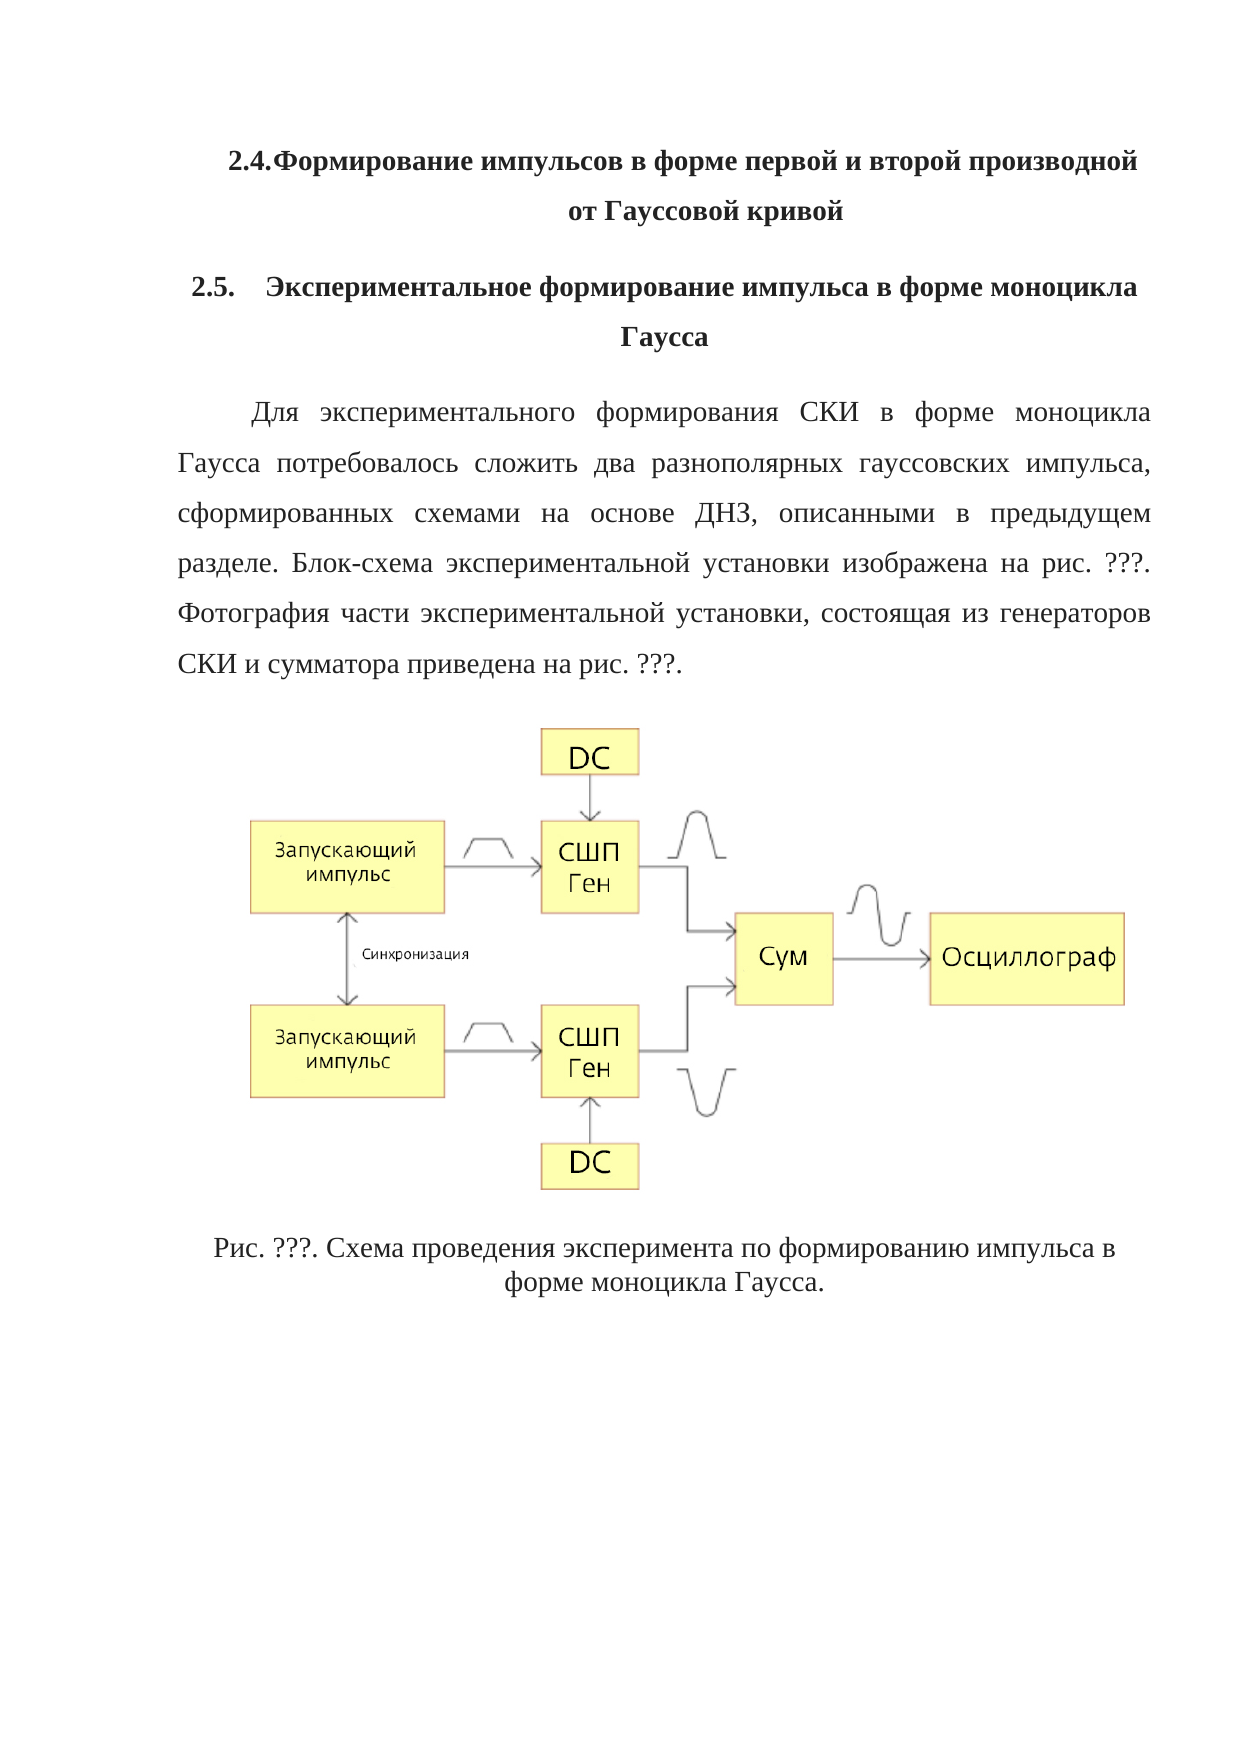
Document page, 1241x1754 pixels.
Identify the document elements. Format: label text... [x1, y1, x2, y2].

text Для экспериментального формирования СКИ в форме моноцикла Гаусса потребовалось сложить два разнополярных гауссовских импульса, сформированных схемами на основе ДНЗ, описанными в предыдущем разделе. Блок-схема экспериментальной установки изображена на рис. ???. Фотография части экспериментальной установки, состоящая из генераторов СКИ и сумматора приведена на рис. ???. [177, 394, 1152, 679]
subtitle Формирование импульсов в форме первой и второй производной от Гауссовой кривой [215, 143, 1152, 227]
text Рис. ???. Схема проведения эксперимента по формированию импульса в форме моноцикла Гаусса. [177, 1231, 1152, 1298]
subtitle Экспериментальное формирование импульса в форме моноцикла Гаусса [177, 269, 1152, 353]
picture [177, 696, 1152, 1206]
